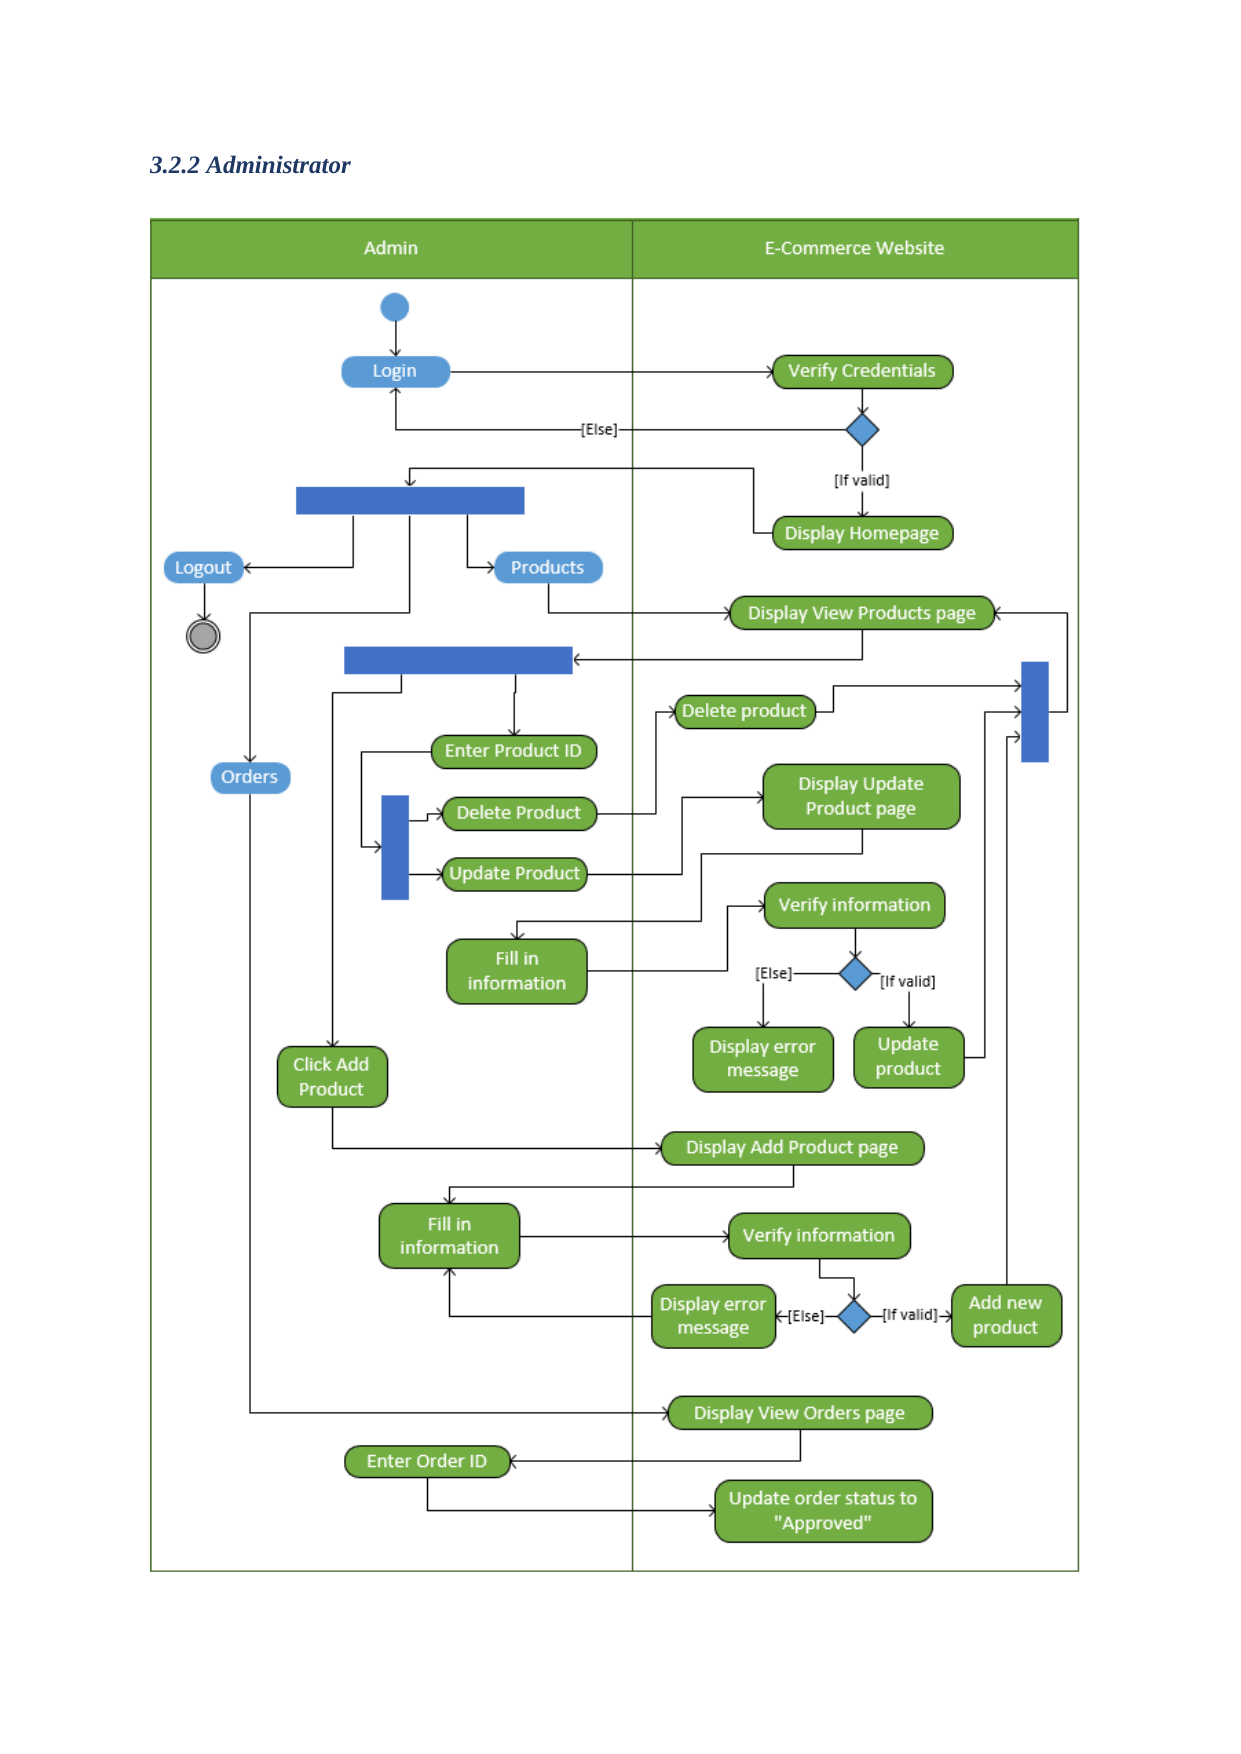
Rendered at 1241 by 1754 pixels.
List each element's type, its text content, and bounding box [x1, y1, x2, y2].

subtitle 3.2.2 Administrator [150, 150, 1090, 179]
picture [150, 218, 1085, 1572]
